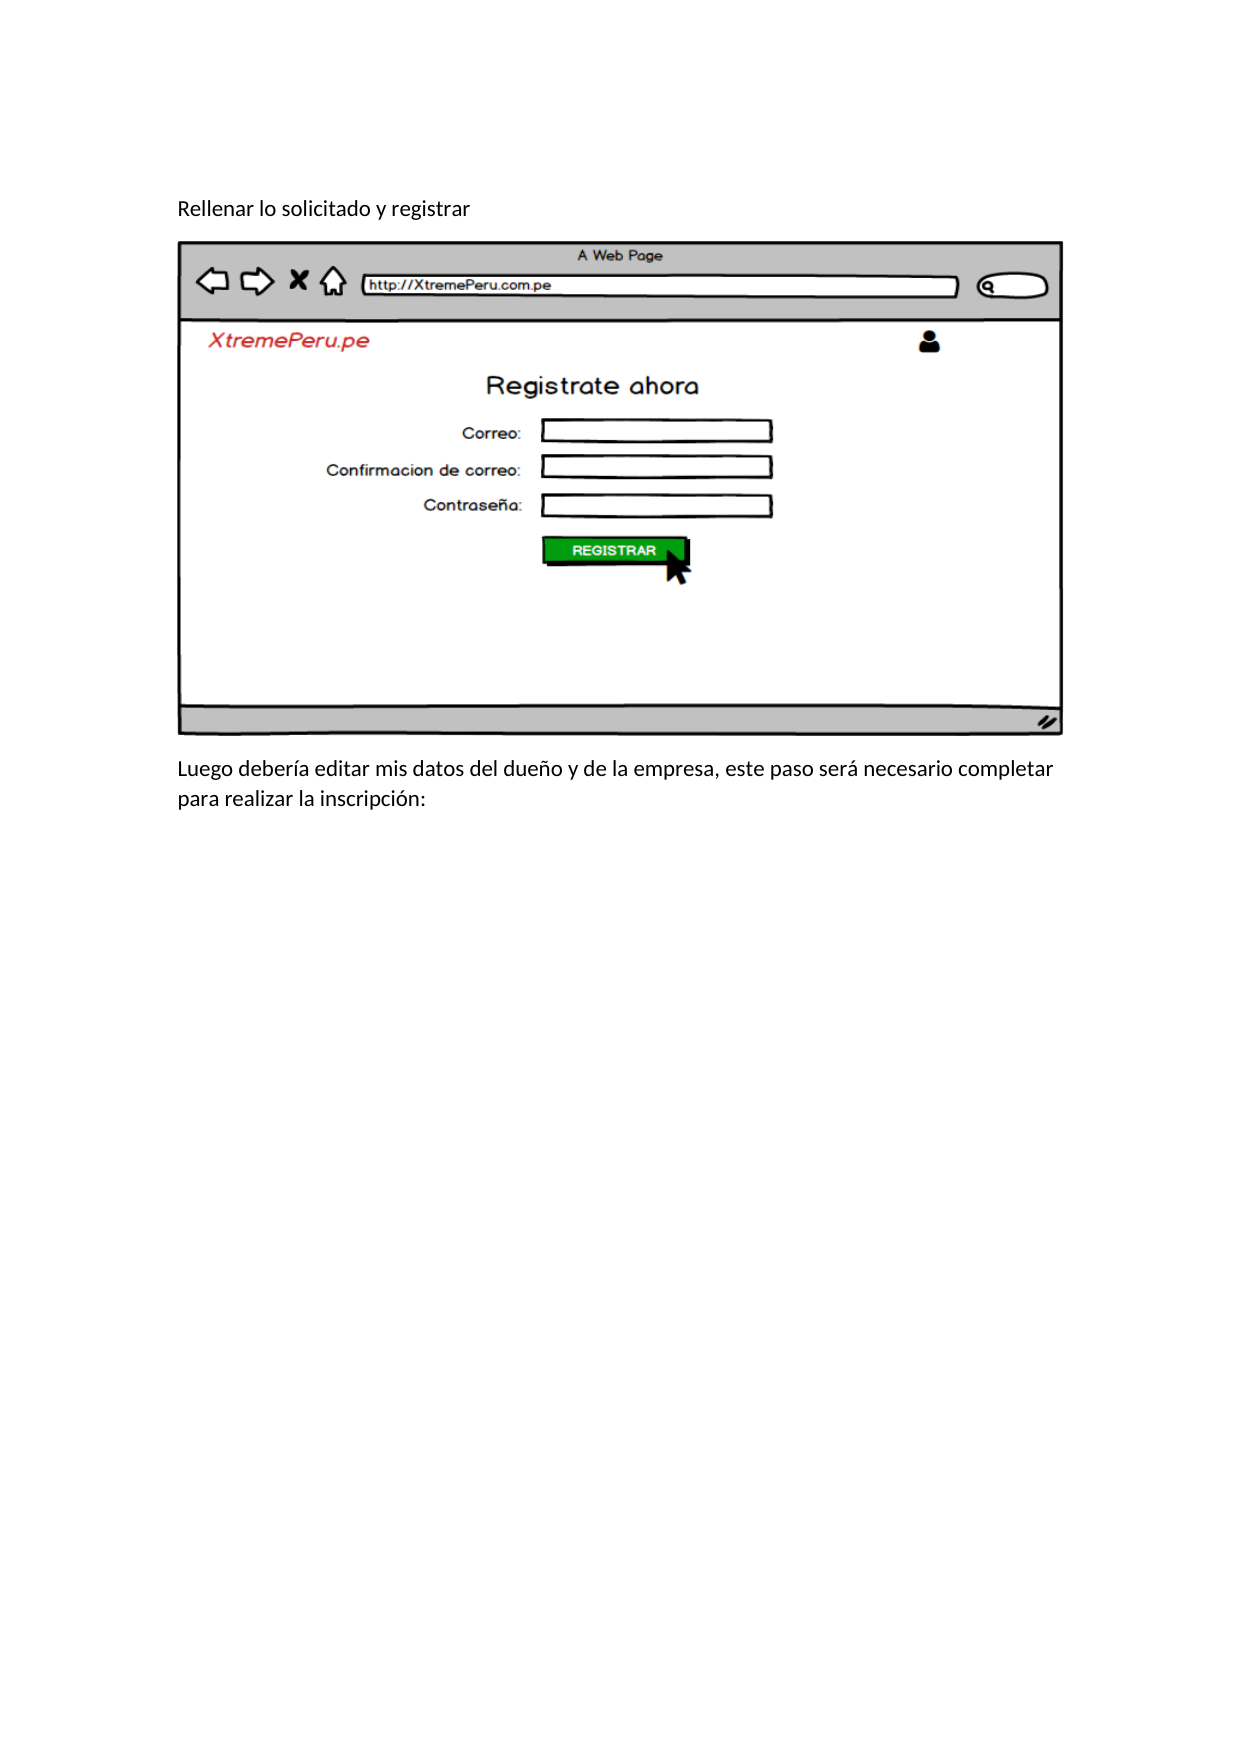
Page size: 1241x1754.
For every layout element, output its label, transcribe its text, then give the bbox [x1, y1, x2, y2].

text Luego debería editar mis datos del dueño y de la empresa, este paso será necesario completar para realizar la inscripción: [177, 754, 1063, 812]
picture [177, 241, 1064, 736]
text Rellenar lo solicitado y registrar [177, 194, 1063, 222]
